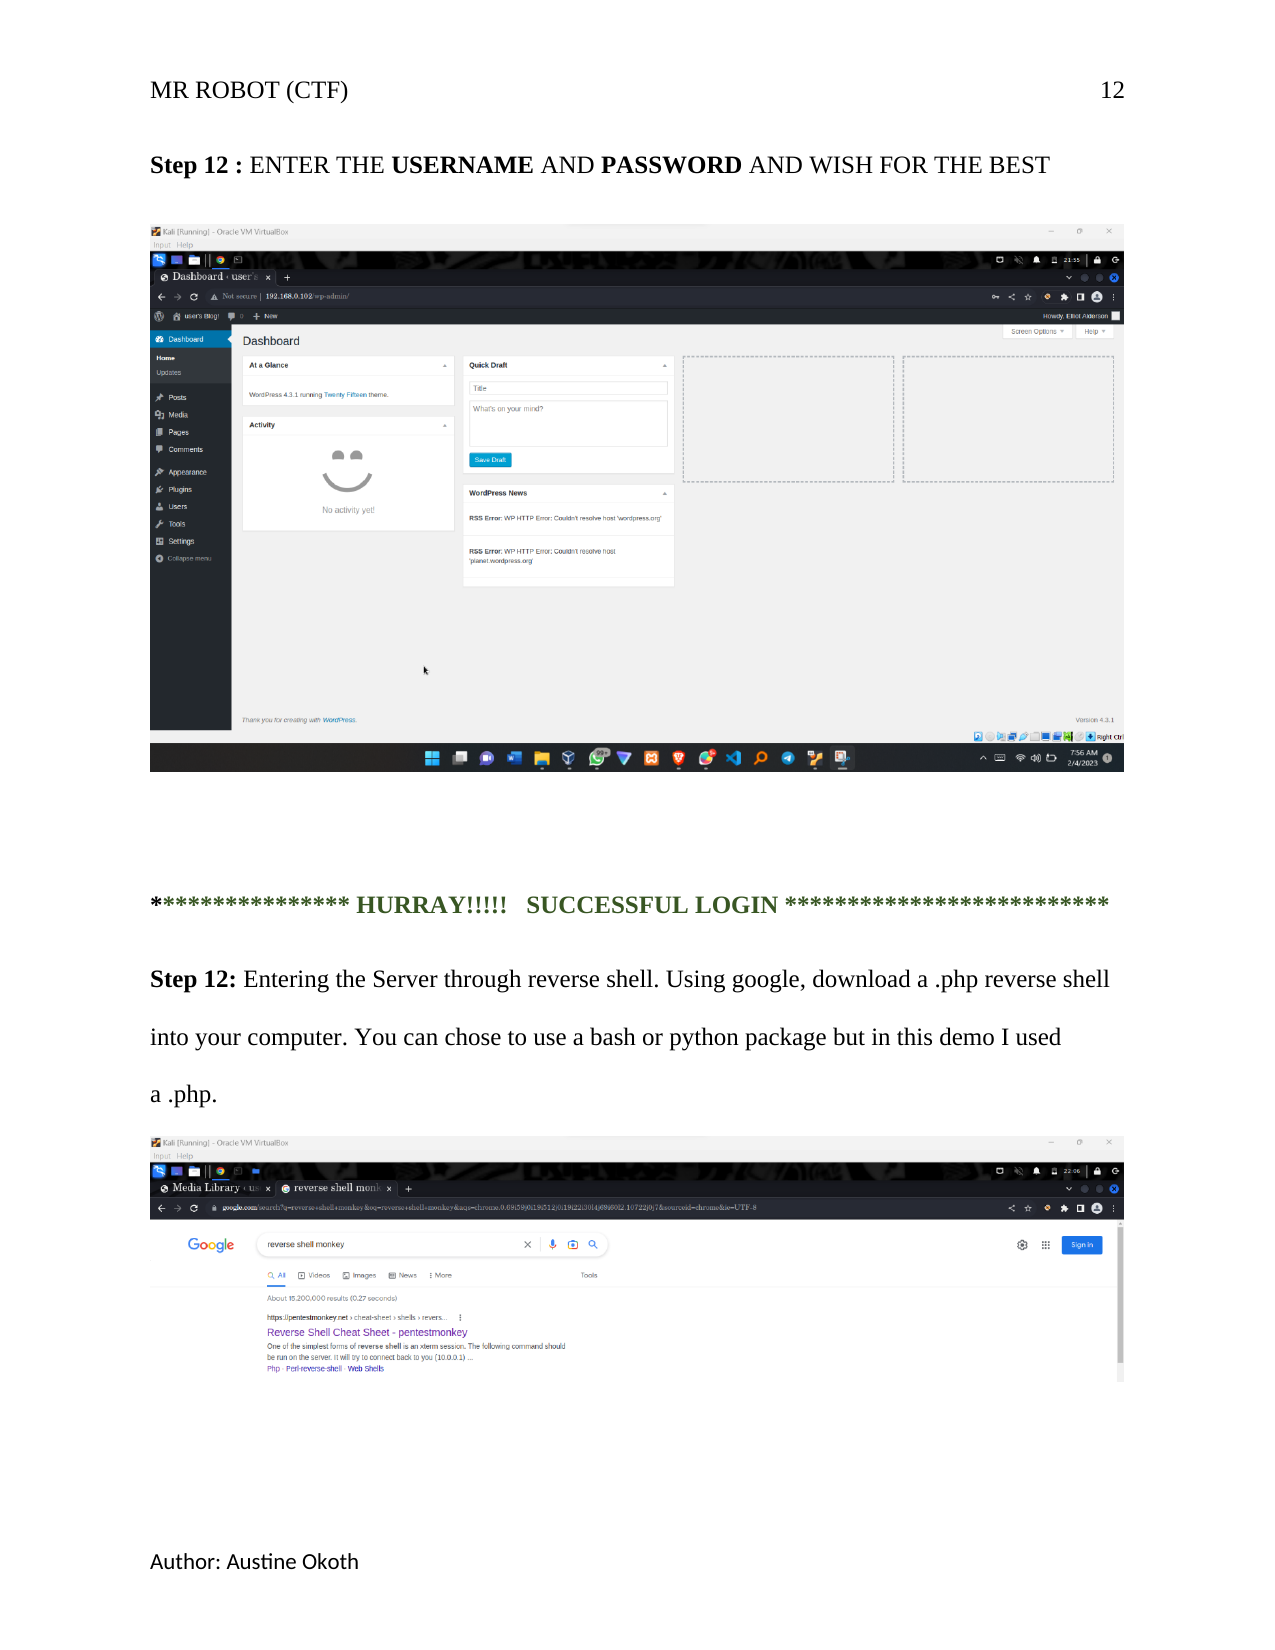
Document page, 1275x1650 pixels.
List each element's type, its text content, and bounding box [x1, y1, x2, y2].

text Step 12 : ENTER THE USERNAME AND PASSWORD AND WISH FOR THE BEST [150, 150, 1125, 179]
picture [150, 1136, 1124, 1382]
picture [150, 224, 1124, 772]
picture [156, 336, 163, 342]
text **************** HURRAY!!!!! SUCCESSFUL LOGIN ************************** [150, 890, 1125, 919]
